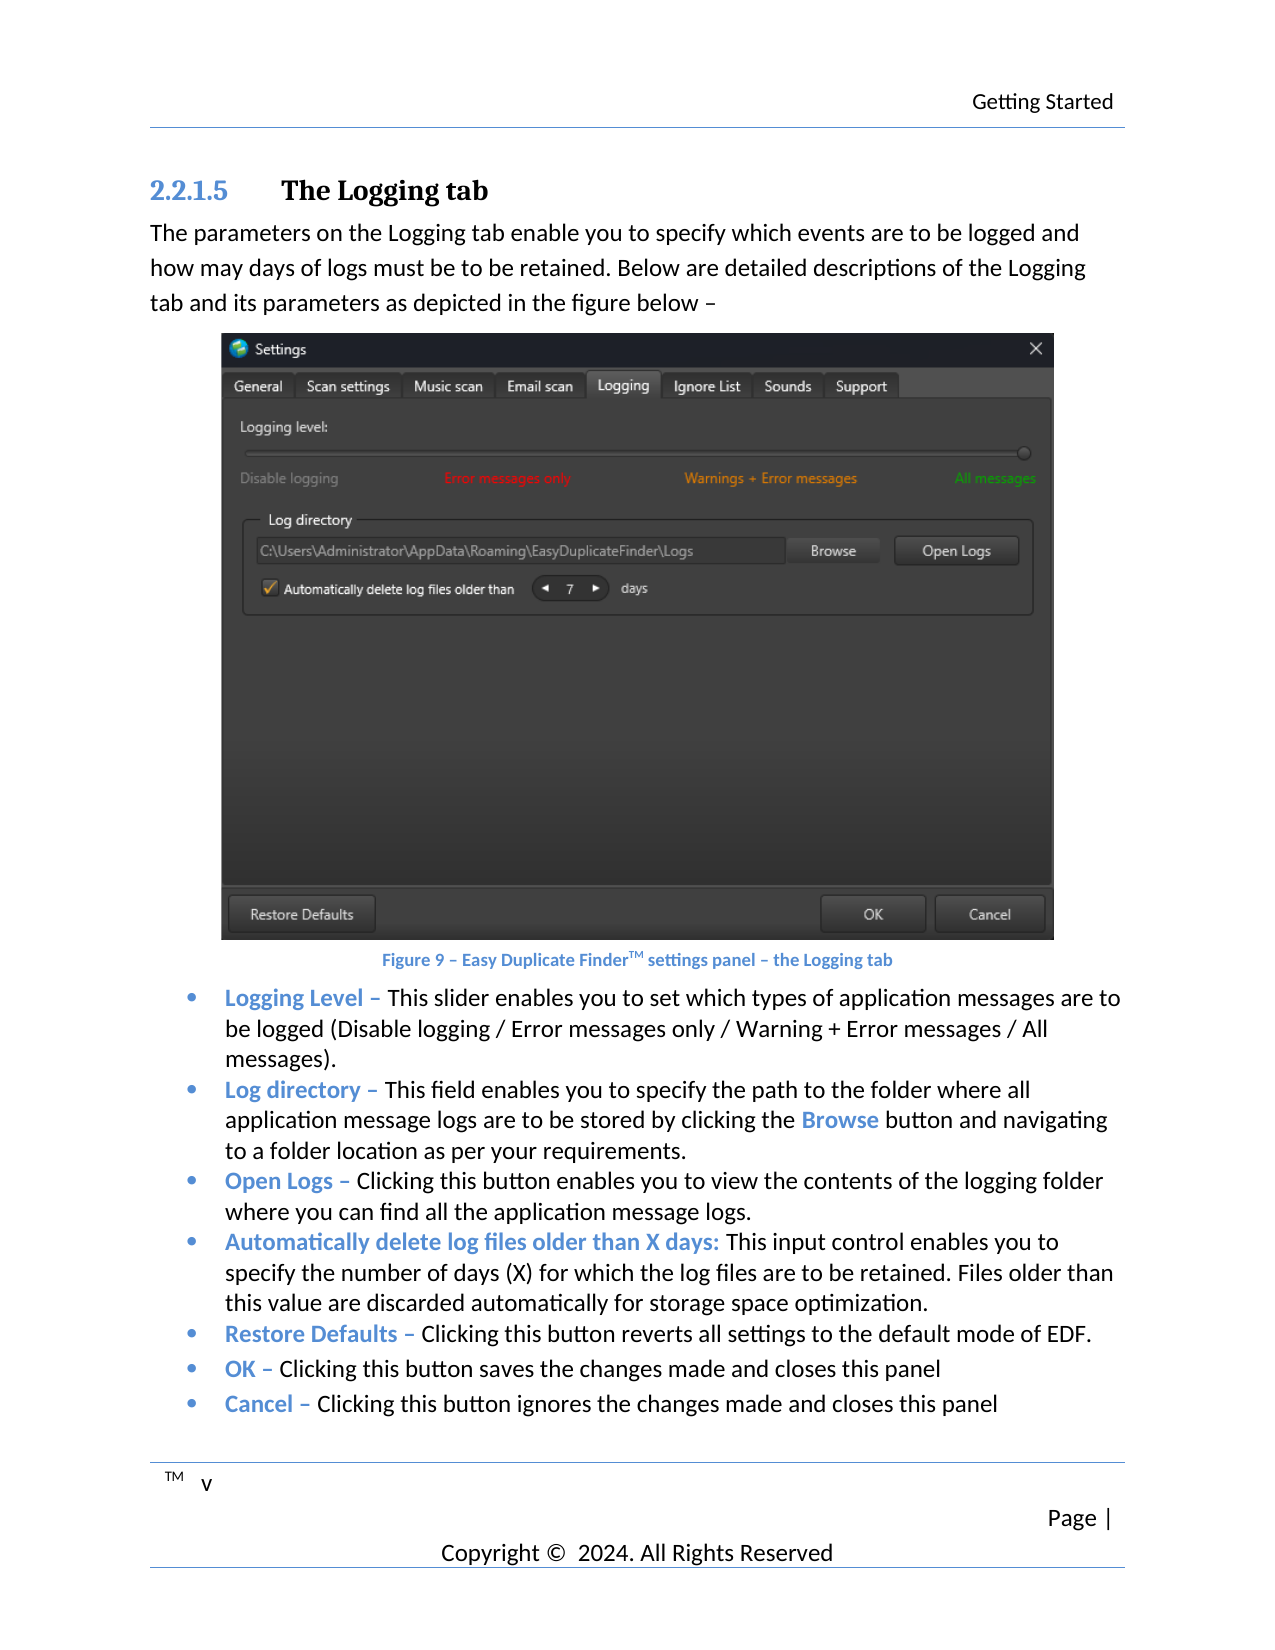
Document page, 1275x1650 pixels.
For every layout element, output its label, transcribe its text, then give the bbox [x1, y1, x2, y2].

list Logging Level – This slider enables you to set which types of application messages are to be logged (Disable logging / Error messages only / Warning + Error messages / All messages). [187, 982, 1125, 1074]
list OK – Clicking this button saves the changes made and closes this panel [187, 1353, 1125, 1383]
list Log directory – This field enables you to specify the path to the folder where all application message logs are to be stored by clicking the Browse button and navigating to a folder location as per your requirements. [187, 1074, 1125, 1165]
subtitle The Logging tab [150, 174, 1125, 208]
list Cancel – Clicking this button ignores the changes made and closes this panel [187, 1388, 1125, 1418]
picture [221, 333, 1054, 940]
list Automatically delete log files older than X days: This input control enables you to specify the number of days (X) for which the log files are to be retained. Files older than this value are discarded automatically for storage space optimization. [187, 1226, 1125, 1318]
text Figure 9 – Easy Duplicate FinderTM settings panel – the Logging tab [150, 948, 1125, 971]
list Open Logs – Clicking this button enables you to view the contents of the logging folder where you can find all the application message logs. [187, 1165, 1125, 1226]
list Restore Defaults – Clicking this button reverts all settings to the default mode of EDF. [187, 1318, 1125, 1348]
text The parameters on the Logging tab enable you to specify which events are to be logged and how may days of logs must be to be retained. Below are detailed descriptions of the Logging tab and its parameters as depicted in the figure below – [150, 217, 1125, 318]
